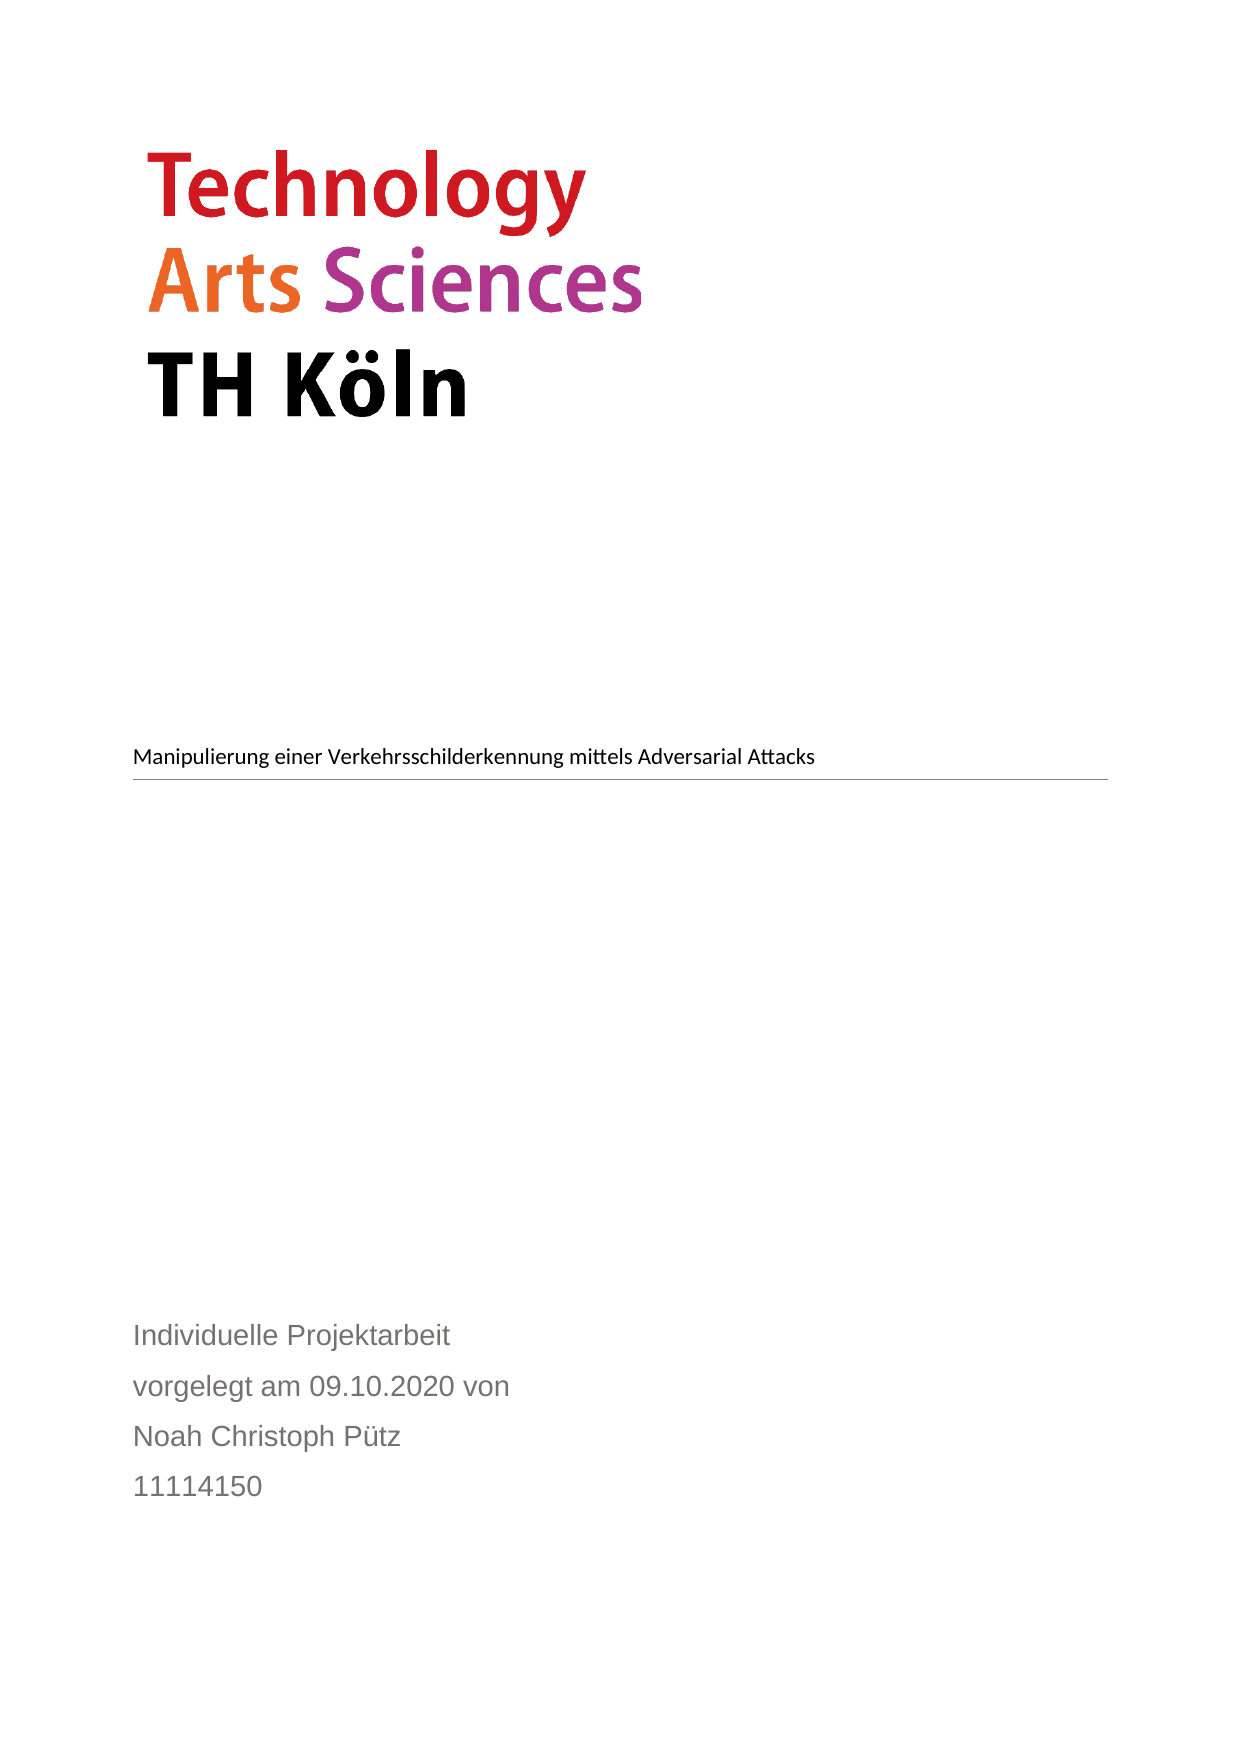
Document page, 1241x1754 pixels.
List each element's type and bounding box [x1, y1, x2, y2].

picture [147, 150, 642, 417]
